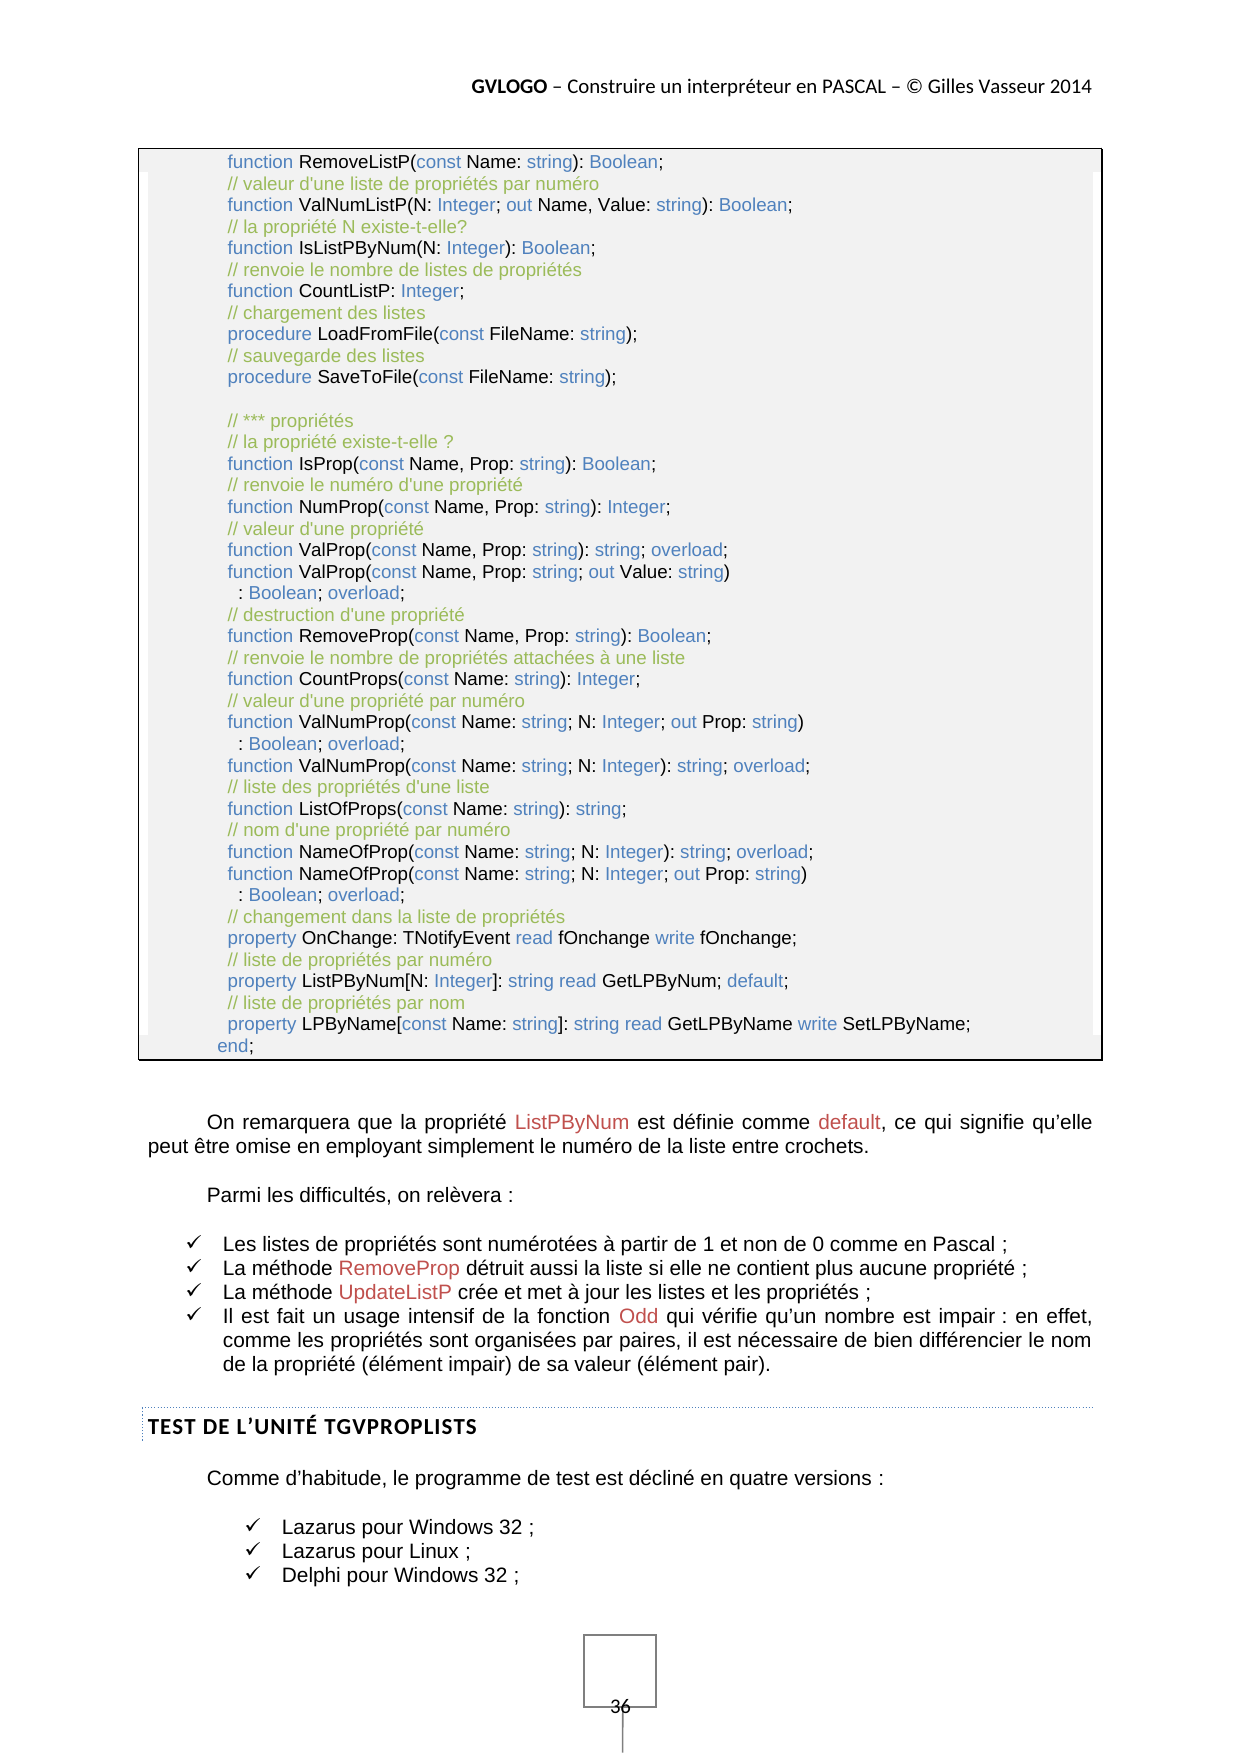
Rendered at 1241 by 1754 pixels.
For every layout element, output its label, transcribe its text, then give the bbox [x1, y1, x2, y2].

text procedure LoadFromFile(const FileName: string); [148, 323, 1093, 345]
list Les listes de propriétés sont numérotées à partir de 1 et non de 0 comme en Pascal ; [185, 1231, 1093, 1255]
text property ListPByNum[N: Integer]: string read GetLPByNum; default; [148, 970, 1093, 992]
list Delphi pour Windows 32 ; [244, 1563, 1093, 1587]
text function NumProp(const Name, Prop: string): Integer; [148, 496, 1093, 517]
text function CountProps(const Name: string): Integer; [148, 668, 1093, 690]
text function IsListPByNum(N: Integer): Boolean; [148, 237, 1093, 258]
text function IsProp(const Name, Prop: string): Boolean; [148, 453, 1093, 474]
text // liste de propriétés par numéro [148, 948, 1093, 970]
text function ValProp(const Name, Prop: string): string; overload; [148, 539, 1093, 560]
text end; [139, 1032, 1101, 1059]
subtitle Test de l’unité TGVPROPLists [142, 1407, 1093, 1441]
text // la propriété N existe-t-elle? [148, 215, 1093, 237]
text function NameOfProp(const Name: string; N: Integer; out Prop: string) [148, 862, 1093, 884]
text // renvoie le nombre de listes de propriétés [148, 258, 1093, 280]
text function RemoveProp(const Name, Prop: string): Boolean; [148, 625, 1093, 647]
text // valeur d'une propriété [148, 517, 1093, 539]
text function ValNumProp(const Name: string; N: Integer): string; overload; [148, 754, 1093, 776]
list Il est fait un usage intensif de la fonction Odd qui vérifie qu’un nombre est impair : en effet, comme les propriétés sont organisées par paires, il est nécessaire de bien différencier le nom de la propriété (élément impair) de sa valeur (élément pair). [185, 1303, 1093, 1376]
text function CountListP: Integer; [148, 280, 1093, 302]
text function ListOfProps(const Name: string): string; [148, 798, 1093, 819]
list Lazarus pour Windows 32 ; [244, 1514, 1093, 1538]
text On remarquera que la propriété ListPByNum est définie comme default, ce qui signifie qu’elle peut être omise en employant simplement le numéro de la liste entre crochets. [148, 1109, 1093, 1157]
text // valeur d'une liste de propriétés par numéro [148, 172, 1093, 194]
text // valeur d'une propriété par numéro [148, 690, 1093, 711]
text Comme d’habitude, le programme de test est décliné en quatre versions : [148, 1466, 1093, 1489]
text function ValNumListP(N: Integer; out Name, Value: string): Boolean; [148, 194, 1093, 215]
text // liste des propriétés d'une liste [148, 776, 1093, 798]
text // chargement des listes [148, 302, 1093, 323]
text // renvoie le nombre de propriétés attachées à une liste [148, 647, 1093, 668]
text // nom d'une propriété par numéro [148, 819, 1093, 841]
list La méthode UpdateListP crée et met à jour les listes et les propriétés ; [185, 1279, 1093, 1303]
text : Boolean; overload; [148, 733, 1093, 754]
text function ValNumProp(const Name: string; N: Integer; out Prop: string) [148, 711, 1093, 733]
text function ValProp(const Name, Prop: string; out Value: string) [148, 560, 1093, 582]
text function NameOfProp(const Name: string; N: Integer): string; overload; [148, 841, 1093, 862]
text : Boolean; overload; [148, 582, 1093, 603]
text : Boolean; overload; [148, 884, 1093, 905]
text function RemoveListP(const Name: string): Boolean; [139, 149, 1101, 172]
text // changement dans la liste de propriétés [148, 905, 1093, 927]
text // liste de propriétés par nom [148, 992, 1093, 1013]
list Lazarus pour Linux ; [244, 1538, 1093, 1563]
text // renvoie le numéro d'une propriété [148, 474, 1093, 496]
text // destruction d'une propriété [148, 603, 1093, 625]
text property OnChange: TNotifyEvent read fOnchange write fOnchange; [148, 927, 1093, 948]
text // *** propriétés [148, 409, 1093, 431]
list La méthode RemoveProp détruit aussi la liste si elle ne contient plus aucune propriété ; [185, 1255, 1093, 1279]
text Parmi les difficultés, on relèvera : [148, 1182, 1093, 1206]
text // la propriété existe-t-elle ? [148, 431, 1093, 453]
text property LPByName[const Name: string]: string read GetLPByName write SetLPByName; [148, 1013, 1093, 1032]
text procedure SaveToFile(const FileName: string); [148, 366, 1093, 388]
text // sauvegarde des listes [148, 345, 1093, 366]
